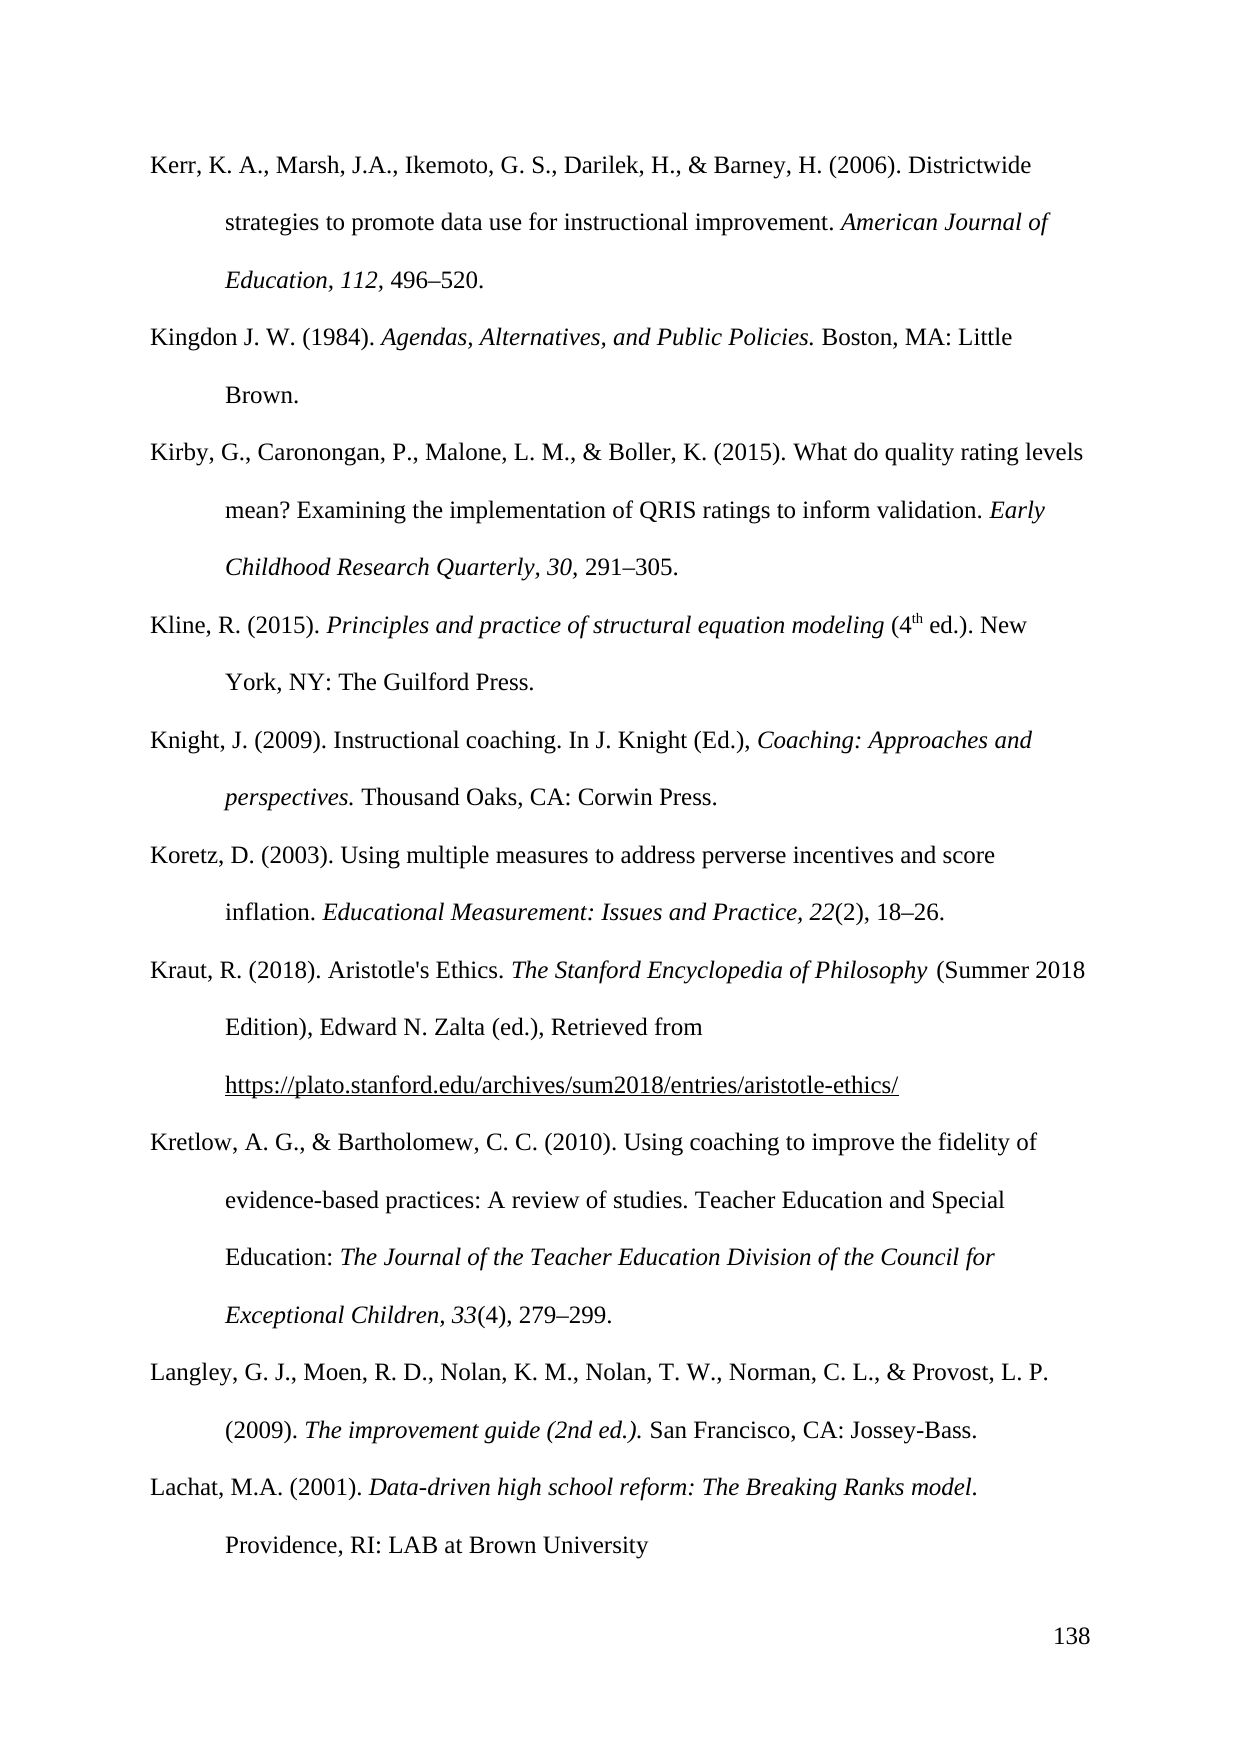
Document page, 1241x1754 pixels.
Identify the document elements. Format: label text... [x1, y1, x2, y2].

text Langley, G. J., Moen, R. D., Nolan, K. M., Nolan, T. W., Norman, C. L., & Provost, L. P. (2009). The improvement guide (2nd ed.). San Francisco, CA: Jossey-Bass. [150, 1357, 1090, 1444]
text Kraut, R. (2018). Aristotle's Ethics. The Stanford Encyclopedia of Philosophy (Summer 2018 Edition), Edward N. Zalta (ed.), Retrieved from https://plato.stanford.edu/archives/sum2018/entries/aristotle-ethics/ [150, 955, 1090, 1099]
text Lachat, M.A. (2001). Data-driven high school reform: The Breaking Ranks model. Providence, RI: LAB at Brown University [150, 1472, 1090, 1559]
text Kline, R. (2015). Principles and practice of structural equation modeling (4th ed.). New York, NY: The Guilford Press. [150, 610, 1090, 696]
text Knight, J. (2009). Instructional coaching. In J. Knight (Ed.), Coaching: Approaches and perspectives. Thousand Oaks, CA: Corwin Press. [150, 725, 1090, 811]
text Koretz, D. (2003). Using multiple measures to address perverse incentives and score inflation. Educational Measurement: Issues and Practice, 22(2), 18–26. [150, 840, 1090, 926]
text Kirby, G., Caronongan, P., Malone, L. M., & Boller, K. (2015). What do quality rating levels mean? Examining the implementation of QRIS ratings to inform validation. Early Childhood Research Quarterly, 30, 291–305. [150, 437, 1090, 581]
text Kretlow, A. G., & Bartholomew, C. C. (2010). Using coaching to improve the fidelity of evidence-based practices: A review of studies. Teacher Education and Special Education: The Journal of the Teacher Education Division of the Council for Exceptional Children, 33(4), 279–299. [150, 1127, 1090, 1329]
text Kerr, K. A., Marsh, J.A., Ikemoto, G. S., Darilek, H., & Barney, H. (2006). Districtwide strategies to promote data use for instructional improvement. American Journal of Education, 112, 496–520. [150, 150, 1090, 294]
text Kingdon J. W. (1984). Agendas, Alternatives, and Public Policies. Boston, MA: Little Brown. [150, 322, 1090, 409]
